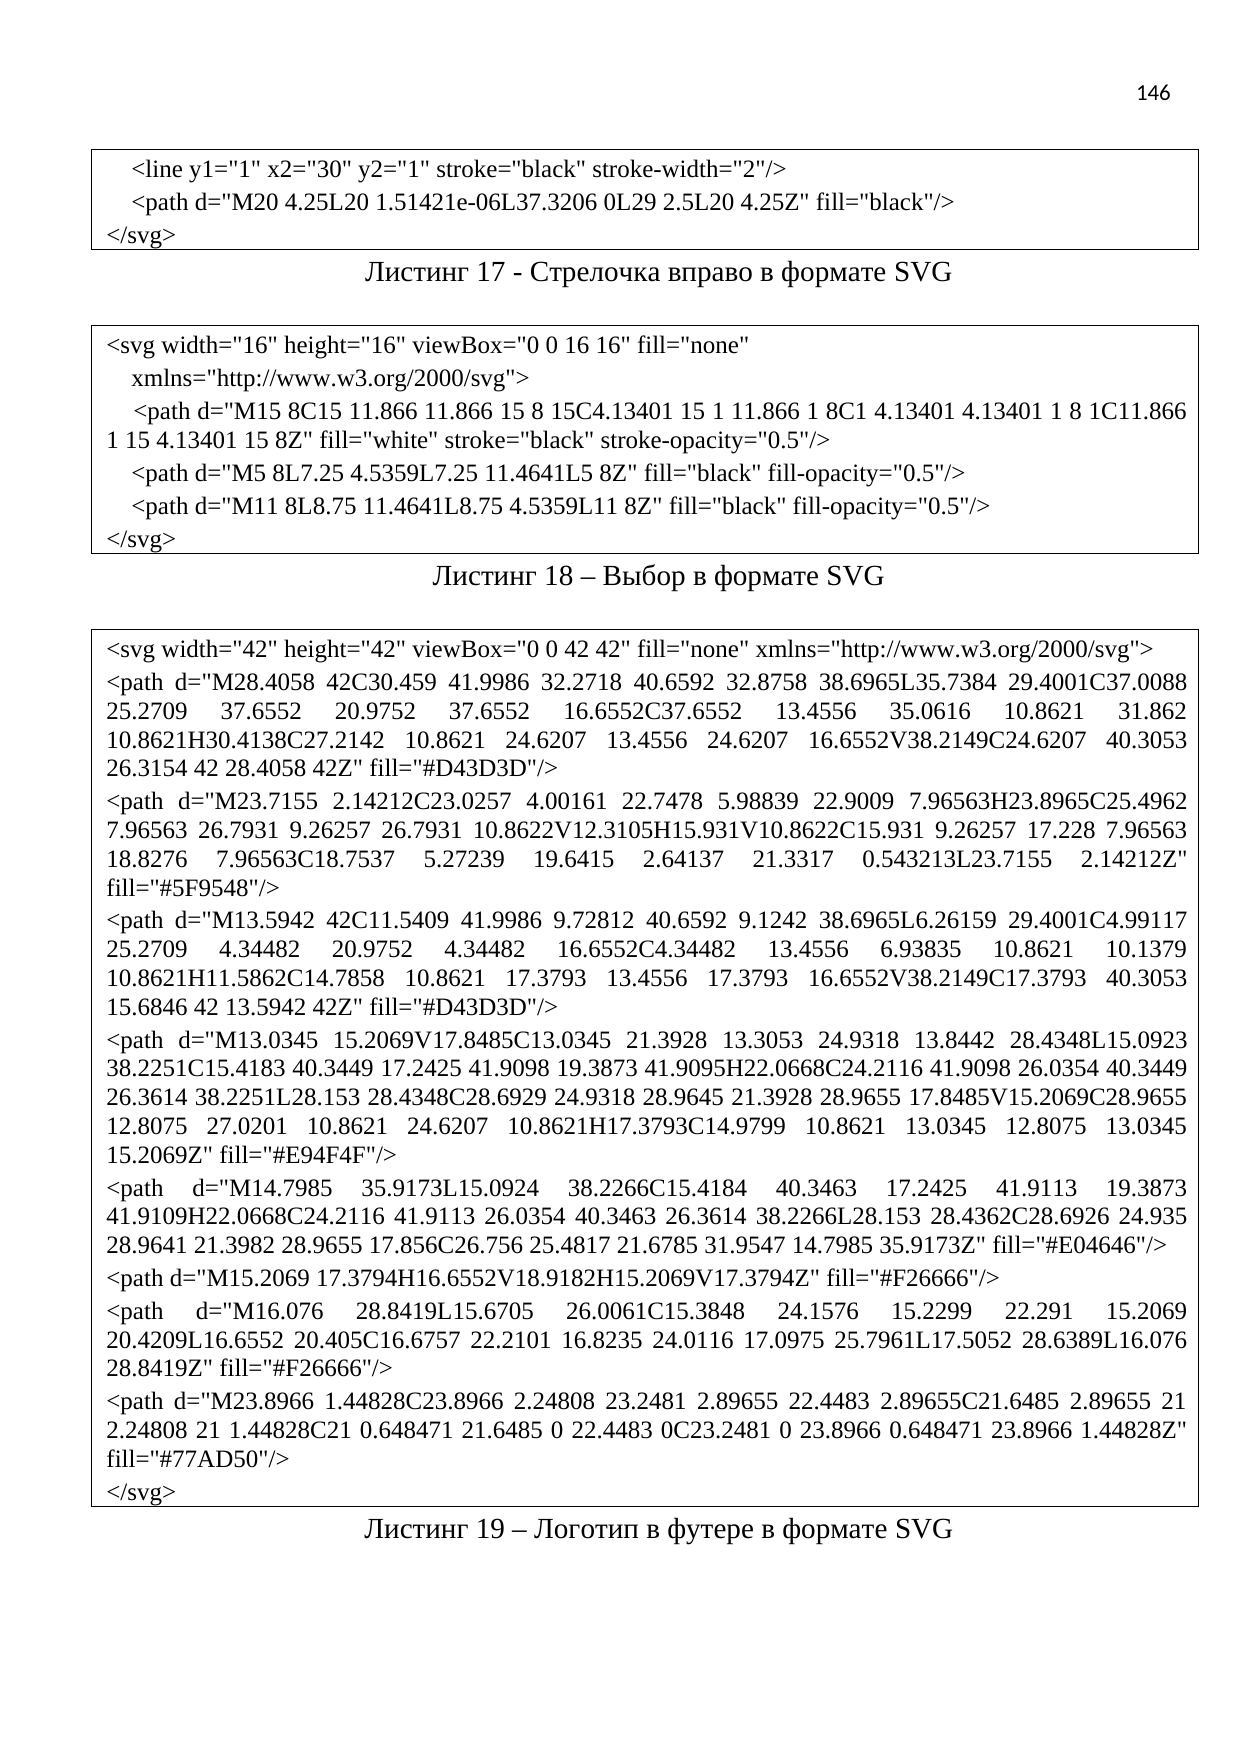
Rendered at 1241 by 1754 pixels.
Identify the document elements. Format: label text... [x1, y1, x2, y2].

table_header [92, 150, 1198, 249]
text Листинг 17 - Стрелочка вправо в формате SVG [136, 254, 1181, 288]
table_header <svg width="16" height="16" viewBox="0 0 16 16" fill="none" xmlns="http://www.w3.org/2000/svg"> <path d="M15 8C15 11.866 11.866 15 8 15C4.13401 15 1 11.866 1 8C1 4.13401 4.13401 1 8 1C11.866 1 15 4.13401 15 8Z" fill="white" stroke="black" stroke-opacity="0.5"/> <path d="M5 8L7.25 4.5359L7.25 11.4641L5 8Z" fill="black" fill-opacity="0.5"/> <path d="M11 8L8.75 11.4641L8.75 4.5359L11 8Z" fill="black" fill-opacity="0.5"/> </svg> [92, 326, 1198, 553]
text Листинг 18 – Выбор в формате SVG [136, 558, 1181, 591]
table_header <svg width="42" height="42" viewBox="0 0 42 42" fill="none" xmlns="http://www.w3.org/2000/svg"> <path d="M28.4058 42C30.459 41.9986 32.2718 40.6592 32.8758 38.6965L35.7384 29.4001C37.0088 25.2709 37.6552 20.9752 37.6552 16.6552C37.6552 13.4556 35.0616 10.8621 31.862 10.8621H30.4138C27.2142 10.8621 24.6207 13.4556 24.6207 16.6552V38.2149C24.6207 40.3053 26.3154 42 28.4058 42Z" fill="#D43D3D"/> <path d="M23.7155 2.14212C23.0257 4.00161 22.7478 5.98839 22.9009 7.96563H23.8965C25.4962 7.96563 26.7931 9.26257 26.7931 10.8622V12.3105H15.931V10.8622C15.931 9.26257 17.228 7.96563 18.8276 7.96563C18.7537 5.27239 19.6415 2.64137 21.3317 0.543213L23.7155 2.14212Z" fill="#5F9548"/> <path d="M13.5942 42C11.5409 41.9986 9.72812 40.6592 9.1242 38.6965L6.26159 29.4001C4.99117 25.2709 4.34482 20.9752 4.34482 16.6552C4.34482 13.4556 6.93835 10.8621 10.1379 10.8621H11.5862C14.7858 10.8621 17.3793 13.4556 17.3793 16.6552V38.2149C17.3793 40.3053 15.6846 42 13.5942 42Z" fill="#D43D3D"/> <path d="M13.0345 15.2069V17.8485C13.0345 21.3928 13.3053 24.9318 13.8442 28.4348L15.0923 38.2251C15.4183 40.3449 17.2425 41.9098 19.3873 41.9095H22.0668C24.2116 41.9098 26.0354 40.3449 26.3614 38.2251L28.153 28.4348C28.6929 24.9318 28.9645 21.3928 28.9655 17.8485V15.2069C28.9655 12.8075 27.0201 10.8621 24.6207 10.8621H17.3793C14.9799 10.8621 13.0345 12.8075 13.0345 15.2069Z" fill="#E94F4F"/> <path d="M14.7985 35.9173L15.0924 38.2266C15.4184 40.3463 17.2425 41.9113 19.3873 41.9109H22.0668C24.2116 41.9113 26.0354 40.3463 26.3614 38.2266L28.153 28.4362C28.6926 24.935 28.9641 21.3982 28.9655 17.856C26.756 25.4817 21.6785 31.9547 14.7985 35.9173Z" fill="#E04646"/> <path d="M15.2069 17.3794H16.6552V18.9182H15.2069V17.3794Z" fill="#F26666"/> <path d="M16.076 28.8419L15.6705 26.0061C15.3848 24.1576 15.2299 22.291 15.2069 20.4209L16.6552 20.405C16.6757 22.2101 16.8235 24.0116 17.0975 25.7961L17.5052 28.6389L16.076 28.8419Z" fill="#F26666"/> <path d="M23.8966 1.44828C23.8966 2.24808 23.2481 2.89655 22.4483 2.89655C21.6485 2.89655 21 2.24808 21 1.44828C21 0.648471 21.6485 0 22.4483 0C23.2481 0 23.8966 0.648471 23.8966 1.44828Z" fill="#77AD50"/> </svg> [92, 630, 1198, 1506]
text Листинг 19 – Логотип в футере в формате SVG [136, 1511, 1181, 1544]
